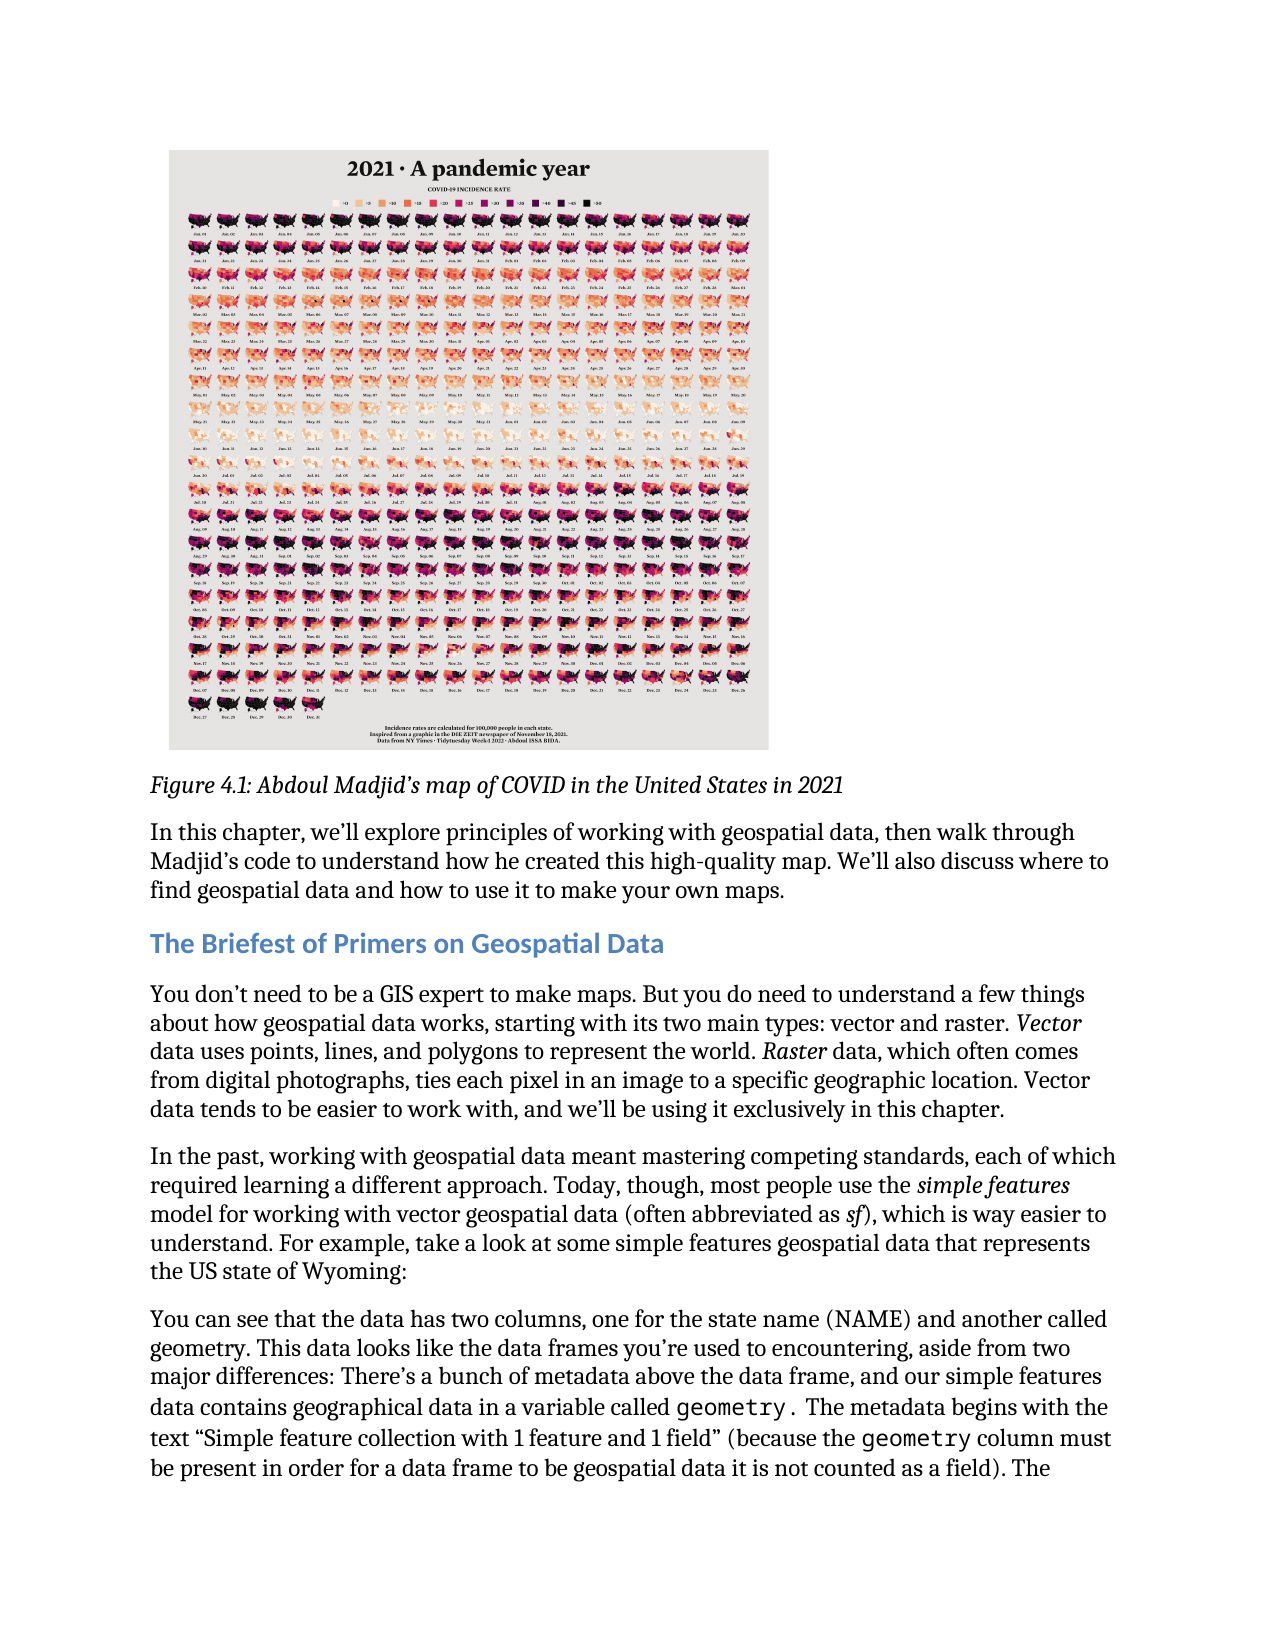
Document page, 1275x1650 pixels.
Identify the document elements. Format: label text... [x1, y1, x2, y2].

subtitle The Briefest of Primers on Geospatial Data [150, 925, 1125, 961]
text In the past, working with geospatial data meant mastering competing standards, each of which required learning a different approach. Today, though, most people use the simple features model for working with vector geospatial data (often abbreviated as sf), which is way easier to understand. For example, take a look at some simple features geospatial data that represents the US state of Wyoming: [150, 1142, 1125, 1286]
text Figure 4.1: Abdoul Madjid’s map of COVID in the United States in 2021 [150, 771, 1125, 799]
text In this chapter, we’ll explore principles of working with geospatial data, then walk through Madjid’s code to understand how he created this high-quality map. We’ll also discuss where to find geospatial data and how to use it to make your own maps. [150, 818, 1125, 904]
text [150, 1305, 1125, 1482]
picture [168, 150, 769, 750]
text You don’t need to be a GIS expert to make maps. But you do need to understand a few things about how geospatial data works, starting with its two main types: vector and raster. Vector data uses points, lines, and polygons to represent the world. Raster data, which often comes from digital photographs, ties each pixel in an image to a specific geographic location. Vector data tends to be easier to work with, and we’ll be using it exclusively in this chapter. [150, 980, 1125, 1123]
